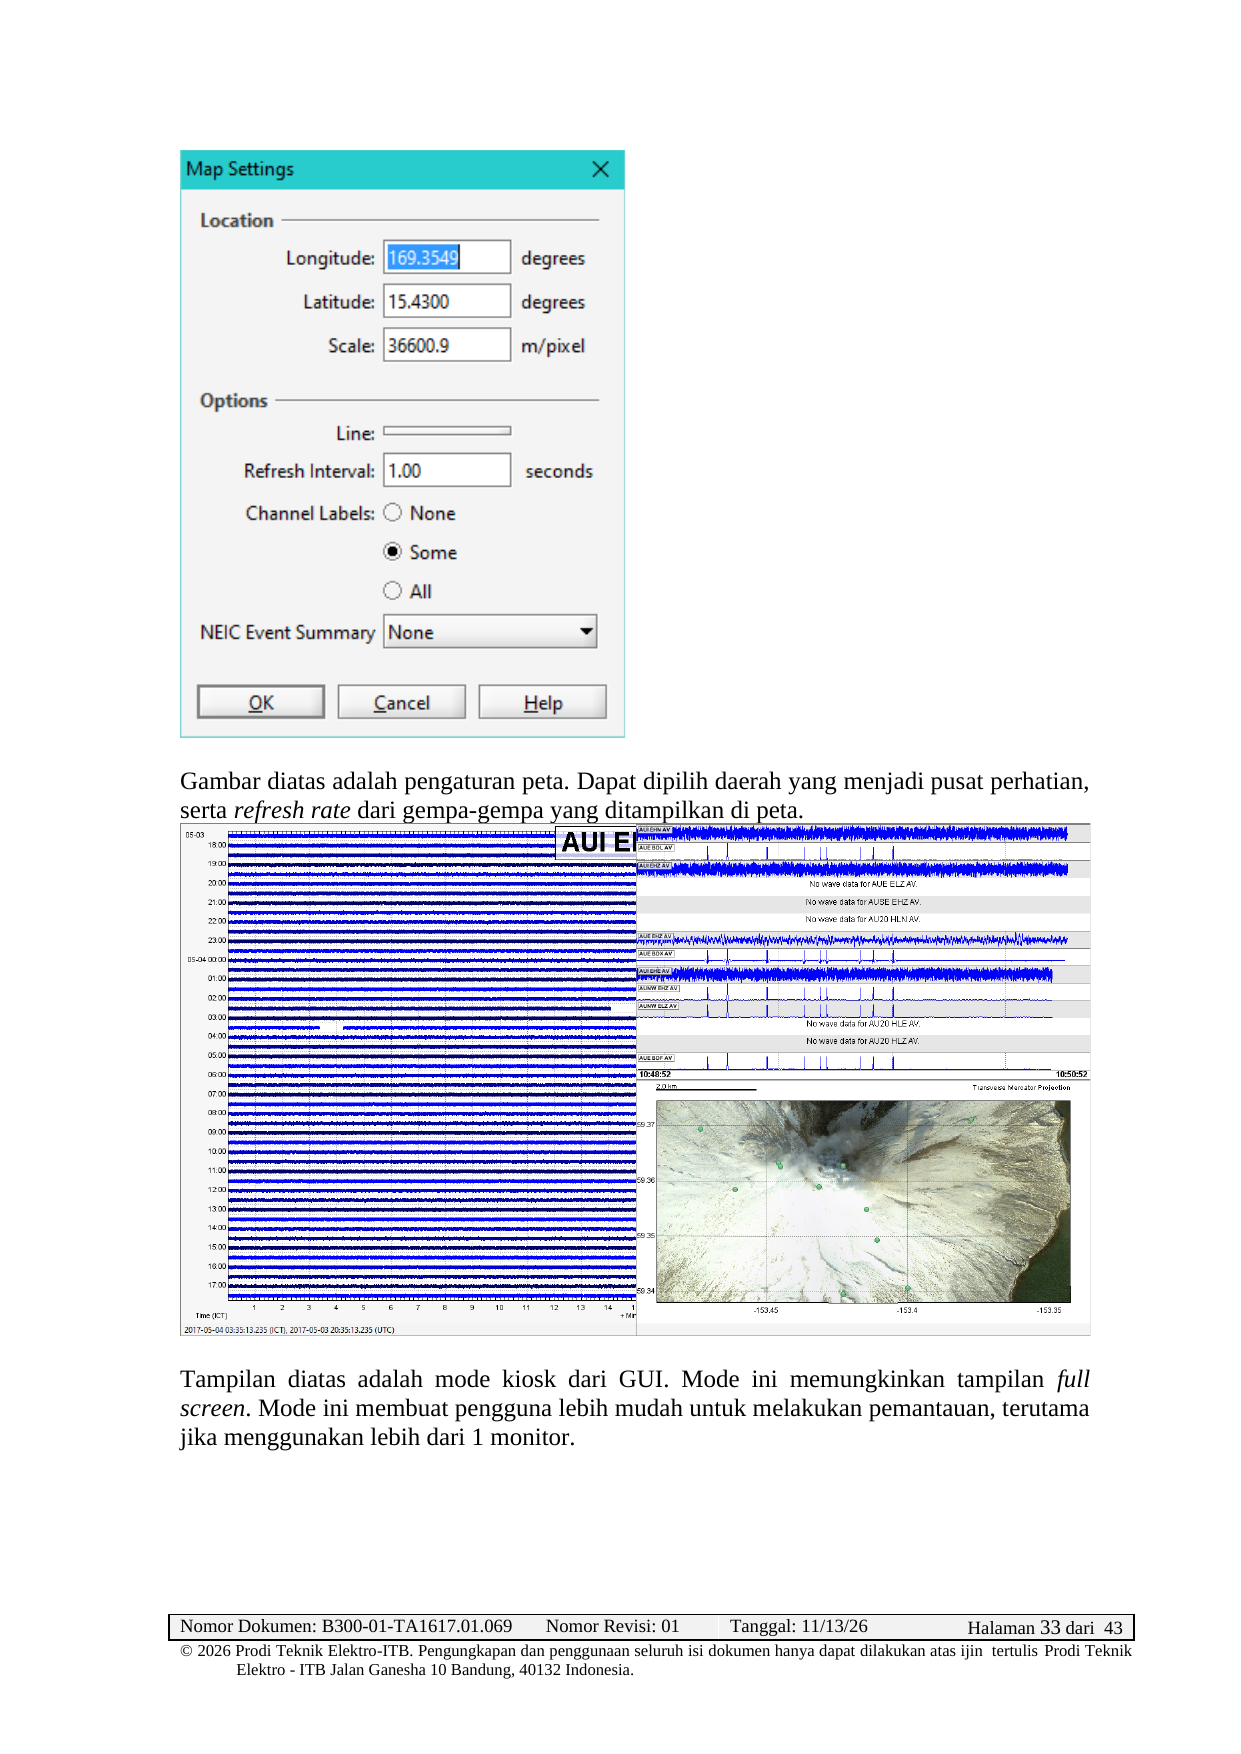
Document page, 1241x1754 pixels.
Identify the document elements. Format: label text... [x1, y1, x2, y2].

picture [180, 150, 626, 738]
text Gambar diatas adalah pengaturan peta. Dapat dipilih daerah yang menjadi pusat perhatian, serta refresh rate dari gempa-gempa yang ditampilkan di peta. [180, 766, 1090, 823]
text Tampilan diatas adalah mode kiosk dari GUI. Mode ini memungkinkan tampilan full screen. Mode ini membuat pengguna lebih mudah untuk melakukan pemantauan, terutama jika menggunakan lebih dari 1 monitor. [180, 1364, 1090, 1451]
picture [180, 823, 1091, 1336]
